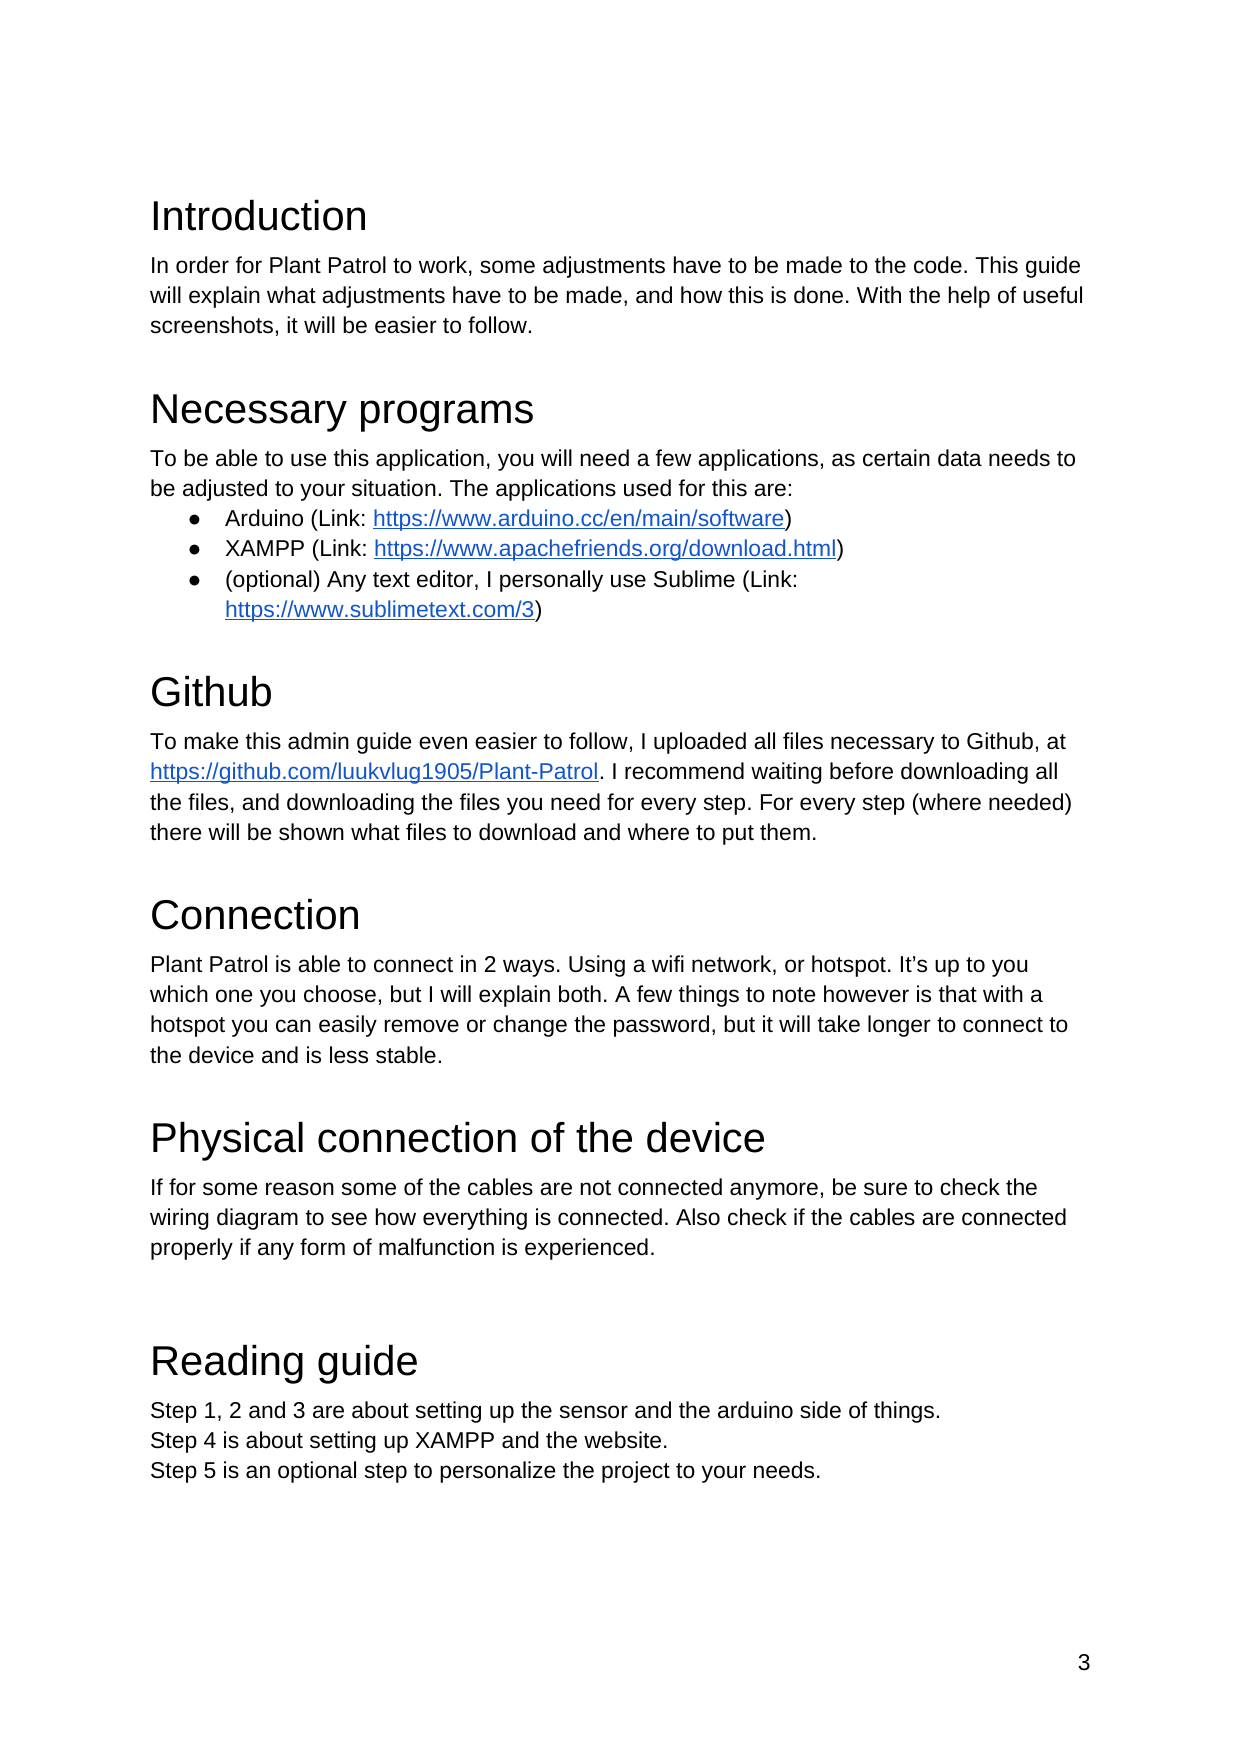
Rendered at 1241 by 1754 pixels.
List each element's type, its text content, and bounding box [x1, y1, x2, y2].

text If for some reason some of the cables are not connected anymore, be sure to check the wiring diagram to see how everything is connected. Also check if the cables are connected properly if any form of malfunction is experienced. [150, 1174, 1090, 1261]
text In order for Plant Patrol to work, some adjustments have to be made to the code. This guide will explain what adjustments have to be made, and how this is done. With the help of useful screenshots, it will be easier to follow. [150, 252, 1090, 339]
subtitle Connection [150, 891, 1090, 938]
text Step 5 is an optional step to personalize the project to your needs. [150, 1457, 1090, 1484]
text Step 1, 2 and 3 are about setting up the sensor and the arduino side of things. [150, 1397, 1090, 1423]
text Step 4 is about setting up XAMPP and the website. [150, 1427, 1090, 1453]
subtitle Physical connection of the device [150, 1113, 1090, 1161]
subtitle Necessary programs [150, 384, 1090, 432]
list XAMPP (Link: https://www.apachefriends.org/download.html) [187, 535, 1090, 562]
text To be able to use this application, you will need a few applications, as certain data needs to be adjusted to your situation. The applications used for this are: [150, 445, 1090, 501]
text Plant Patrol is able to connect in 2 ways. Using a wifi network, or hotspot. It’s up to you which one you choose, but I will explain both. A few things to note however is that with a hotspot you can easily remove or change the password, but it will take longer to connect to the device and is less stable. [150, 951, 1090, 1068]
text To make this admin guide even easier to follow, I uploaded all files necessary to Github, at https://github.com/luukvlug1905/Plant-Patrol. I recommend waiting before downloading all the files, and downloading the files you need for every step. For every step (where needed) there will be shown what files to download and where to put them. [150, 728, 1090, 845]
subtitle Introduction [150, 192, 1090, 239]
subtitle Reading guide [150, 1336, 1090, 1384]
list Arduino (Link: https://www.arduino.cc/en/main/software) [187, 505, 1090, 532]
list (optional) Any text editor, I personally use Sublime (Link: https://www.sublimetext.com/3) [187, 566, 1090, 622]
subtitle Github [150, 668, 1090, 716]
